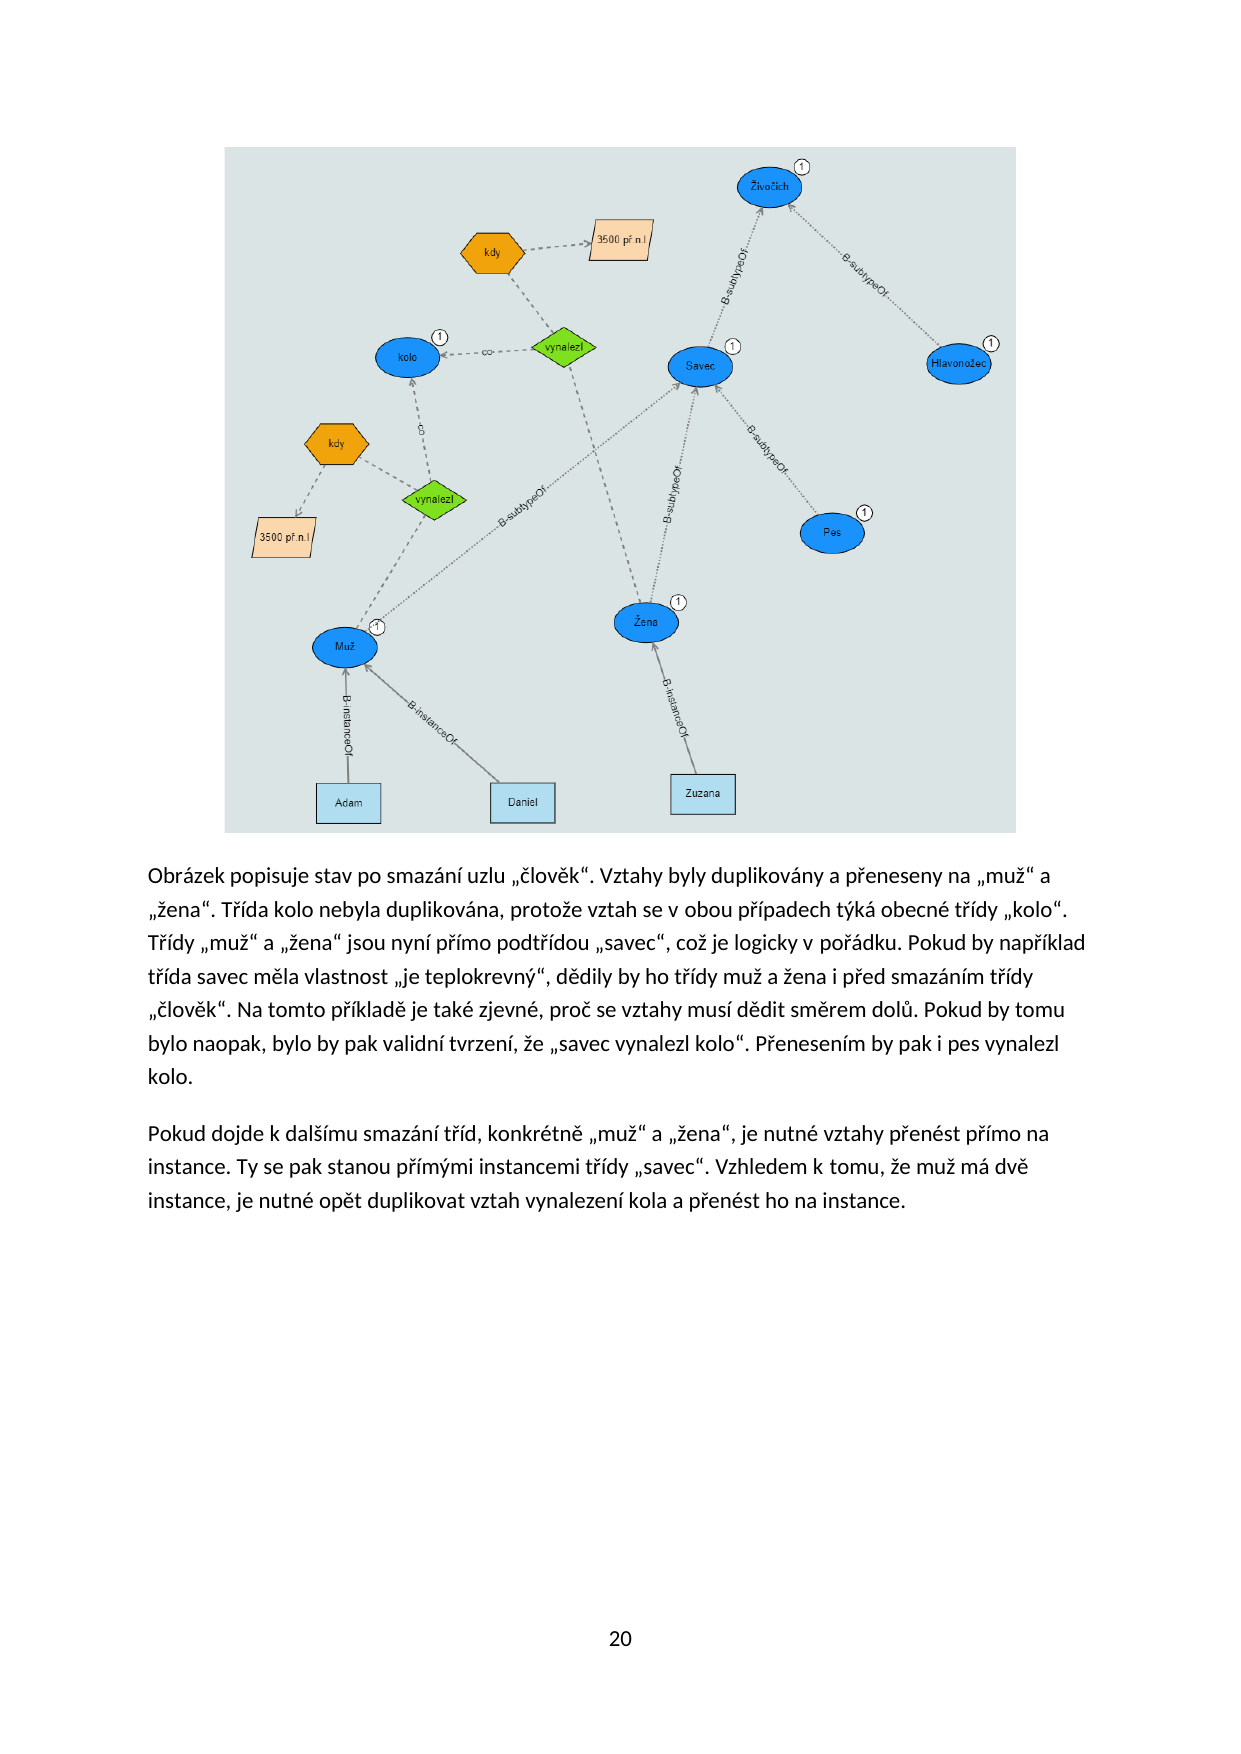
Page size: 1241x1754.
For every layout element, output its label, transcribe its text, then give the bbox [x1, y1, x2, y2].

text Pokud dojde k dalšímu smazání tříd, konkrétně „muž“ a „žena“, je nutné vztahy přenést přímo na instance. Ty se pak stanou přímými instancemi třídy „savec“. Vzhledem k tomu, že muž má dvě instance, je nutné opět duplikovat vztah vynalezení kola a přenést ho na instance. [148, 1119, 1093, 1214]
text Obrázek popisuje stav po smazání uzlu „člověk“. Vztahy byly duplikovány a přeneseny na „muž“ a „žena“. Třída kolo nebyla duplikována, protože vztah se v obou případech týká obecné třídy „kolo“. Třídy „muž“ a „žena“ jsou nyní přímo podtřídou „savec“, což je logicky v pořádku. Pokud by například třída savec měla vlastnost „je teplokrevný“, dědily by ho třídy muž a žena i před smazáním třídy „člověk“. Na tomto příkladě je také zjevné, proč se vztahy musí dědit směrem dolů. Pokud by tomu bylo naopak, bylo by pak validní tvrzení, že „savec vynalezl kolo“. Přenesením by pak i pes vynalezl kolo. [148, 861, 1093, 1091]
picture [224, 147, 1016, 833]
